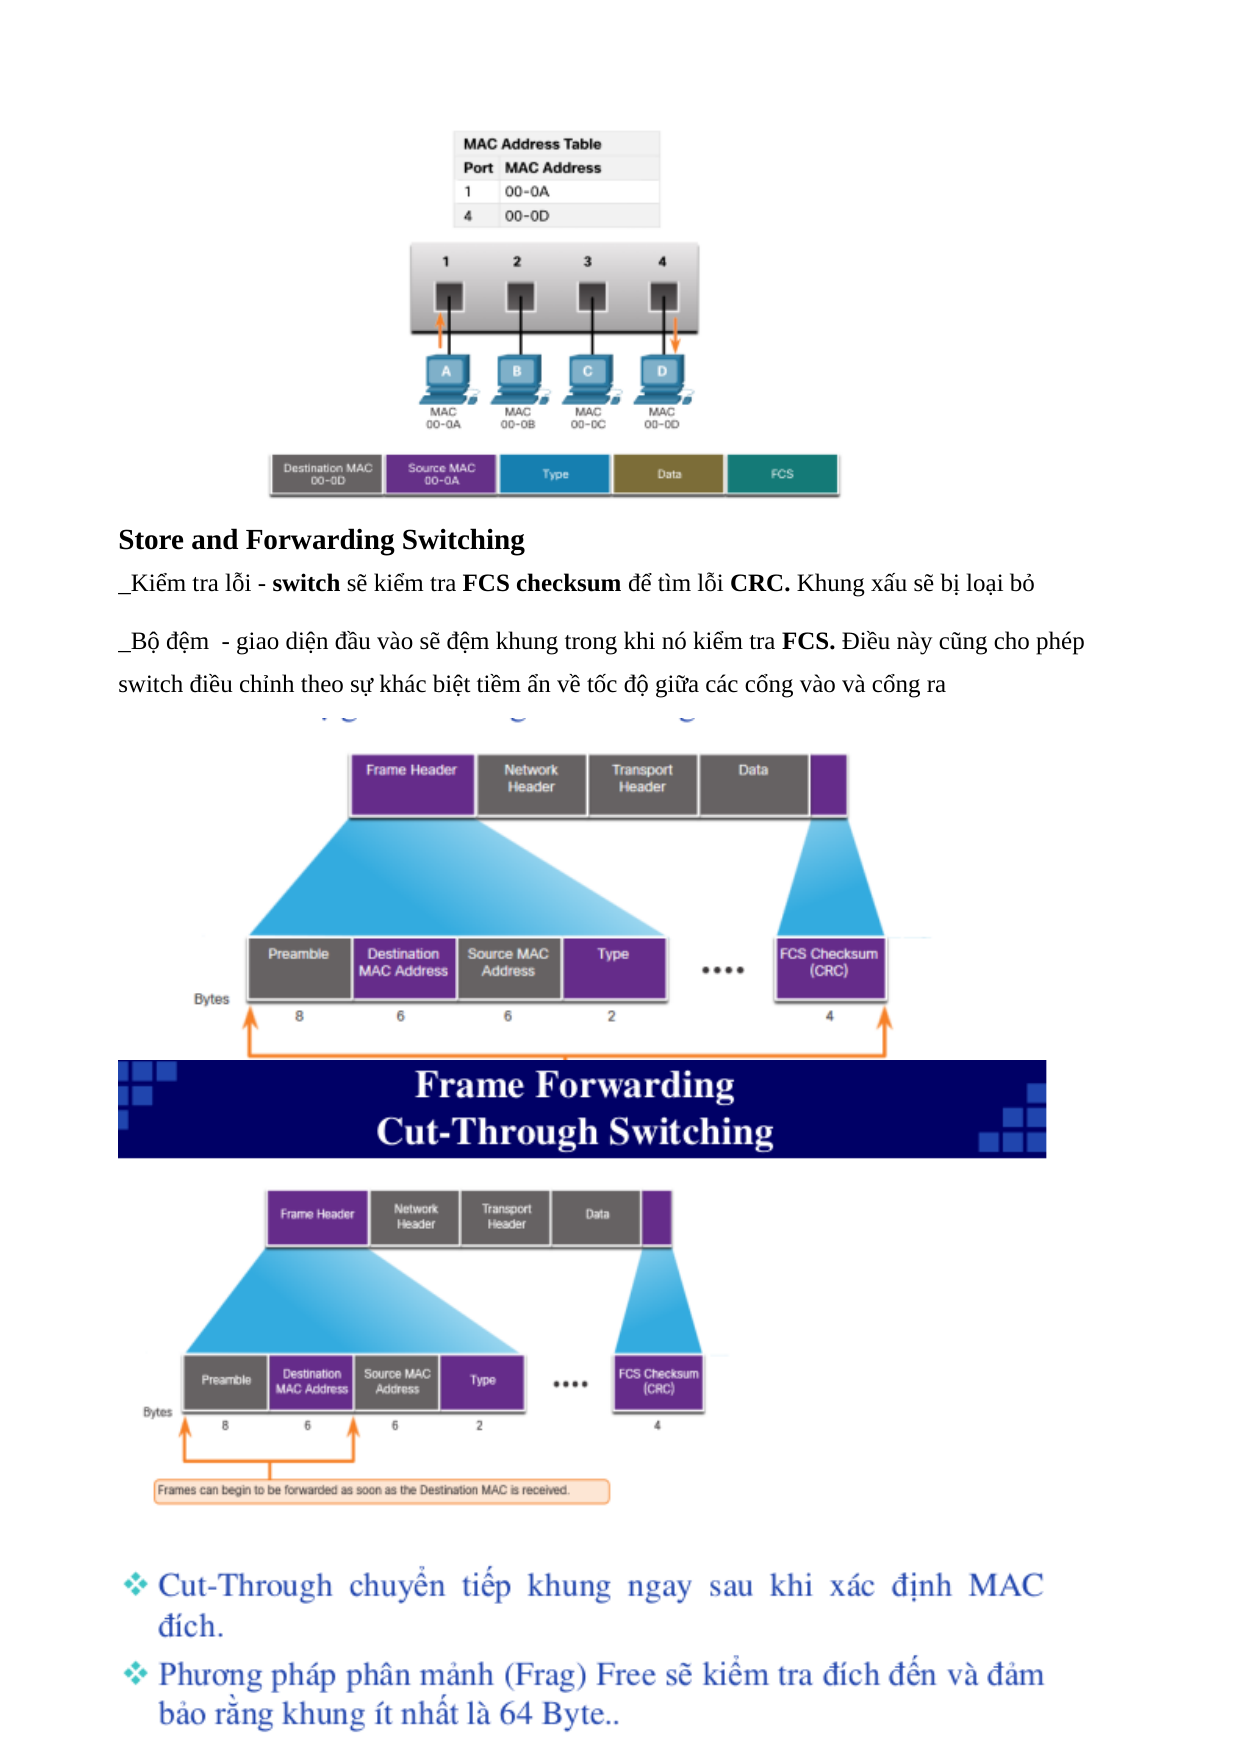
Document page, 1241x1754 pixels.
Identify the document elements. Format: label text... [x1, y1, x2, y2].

text _Bộ đệm - giao diện đầu vào sẽ đệm khung trong khi nó kiểm tra FCS. Điều này cũng cho phép switch điều chỉnh theo sự khác biệt tiềm ẩn về tốc độ giữa các cổng vào và cổng ra [118, 626, 1122, 698]
picture [116, 718, 1047, 1754]
text _Kiểm tra lỗi - switch sẽ kiểm tra FCS checksum để tìm lỗi CRC. Khung xấu sẽ bị loại bỏ [118, 568, 1122, 597]
picture [113, 120, 1019, 513]
subtitle Store and Forwarding Switching [118, 522, 1122, 556]
